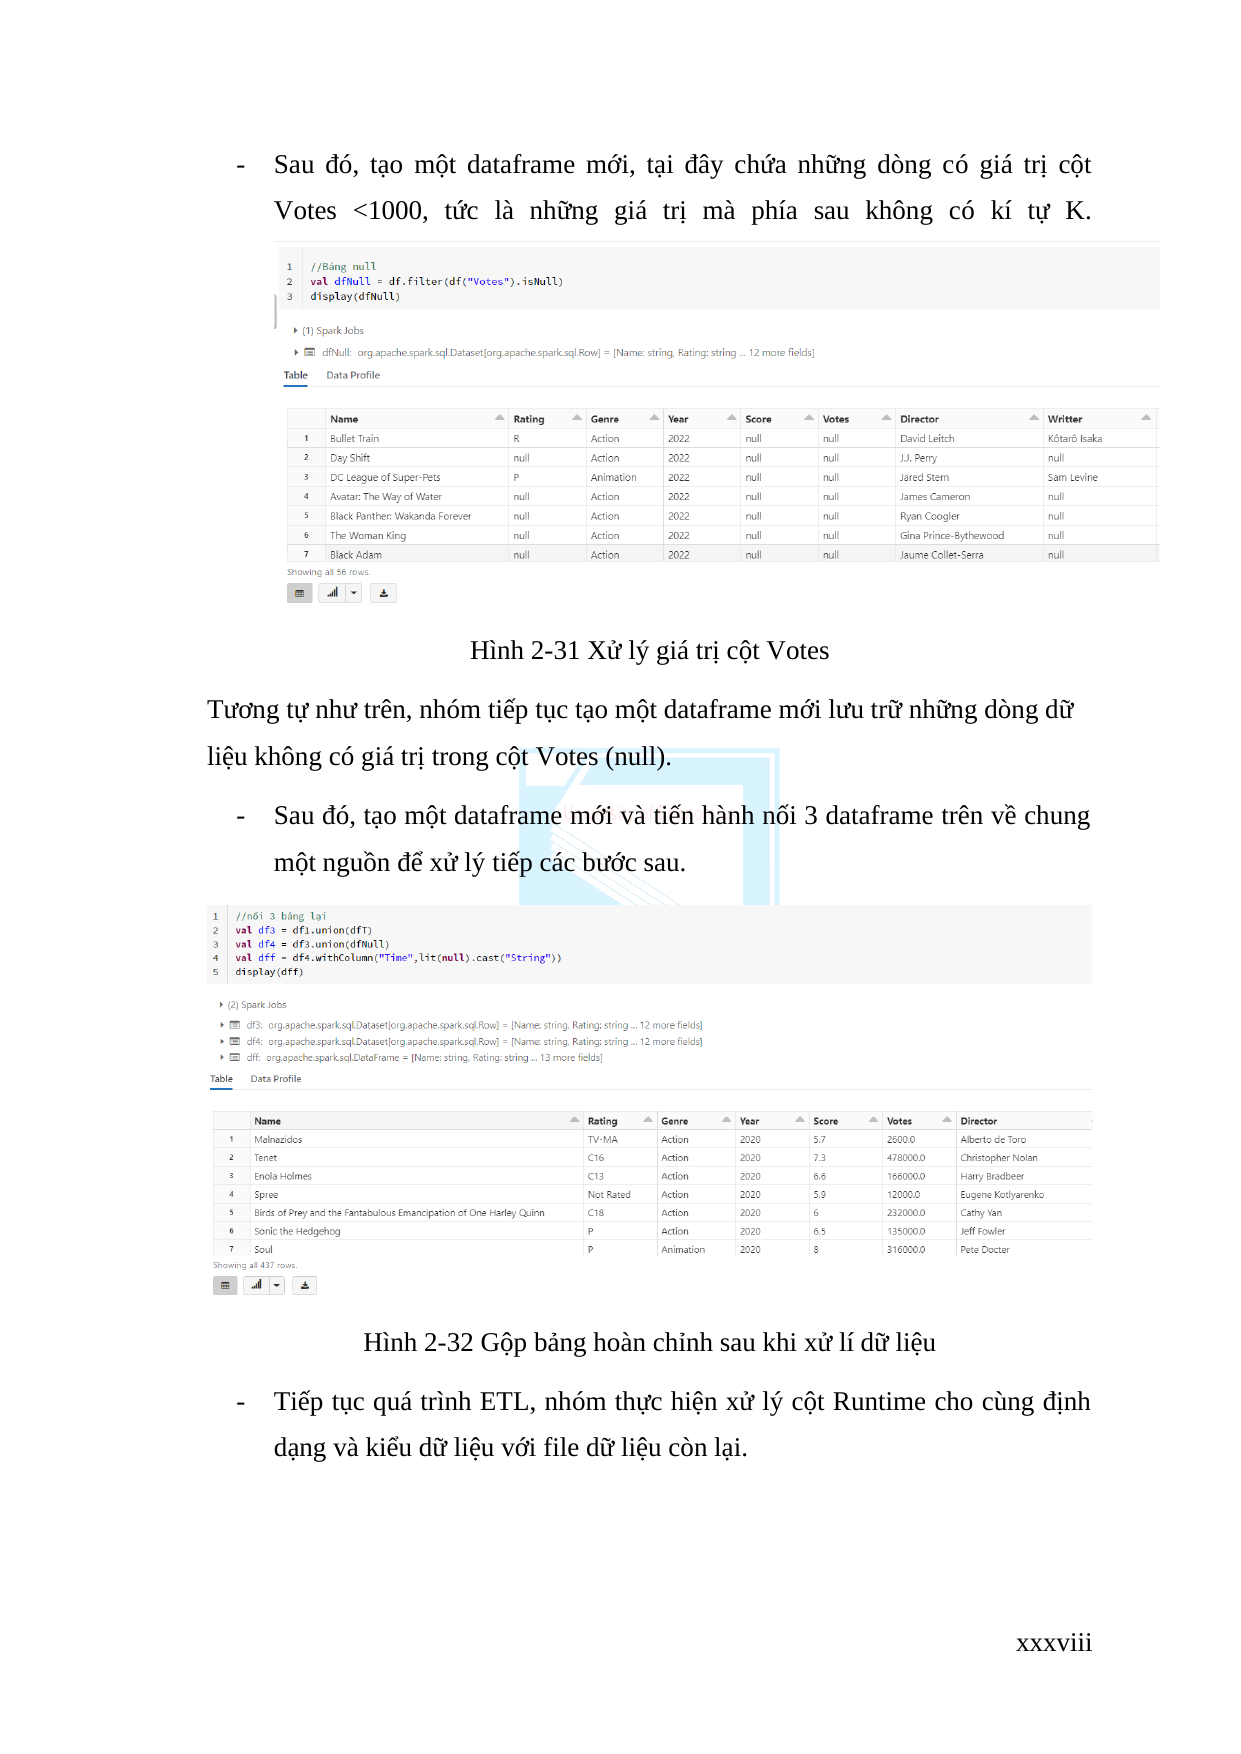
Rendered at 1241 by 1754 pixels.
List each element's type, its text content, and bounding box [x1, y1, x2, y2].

text Tiếp tục quá trình ETL, nhóm thực hiện xử lý cột Runtime cho cùng định dạng và kiểu dữ liệu với file dữ liệu còn lại. [236, 1385, 1092, 1463]
text Sau đó, tạo một dataframe mới và tiến hành nối 3 dataframe trên về chung một nguồn để xử lý tiếp các bước sau. [236, 799, 1092, 877]
picture [273, 241, 1160, 613]
picture [206, 905, 1093, 1304]
text Hình - Xử lý giá trị cột Votes [207, 634, 1092, 665]
text Hình - Gộp bảng hoàn chỉnh sau khi xử lí dữ liệu [207, 1326, 1092, 1357]
text Tương tự như trên, nhóm tiếp tục tạo một dataframe mới lưu trữ những dòng dữ liệu không có giá trị trong cột Votes (null). [207, 693, 1092, 771]
